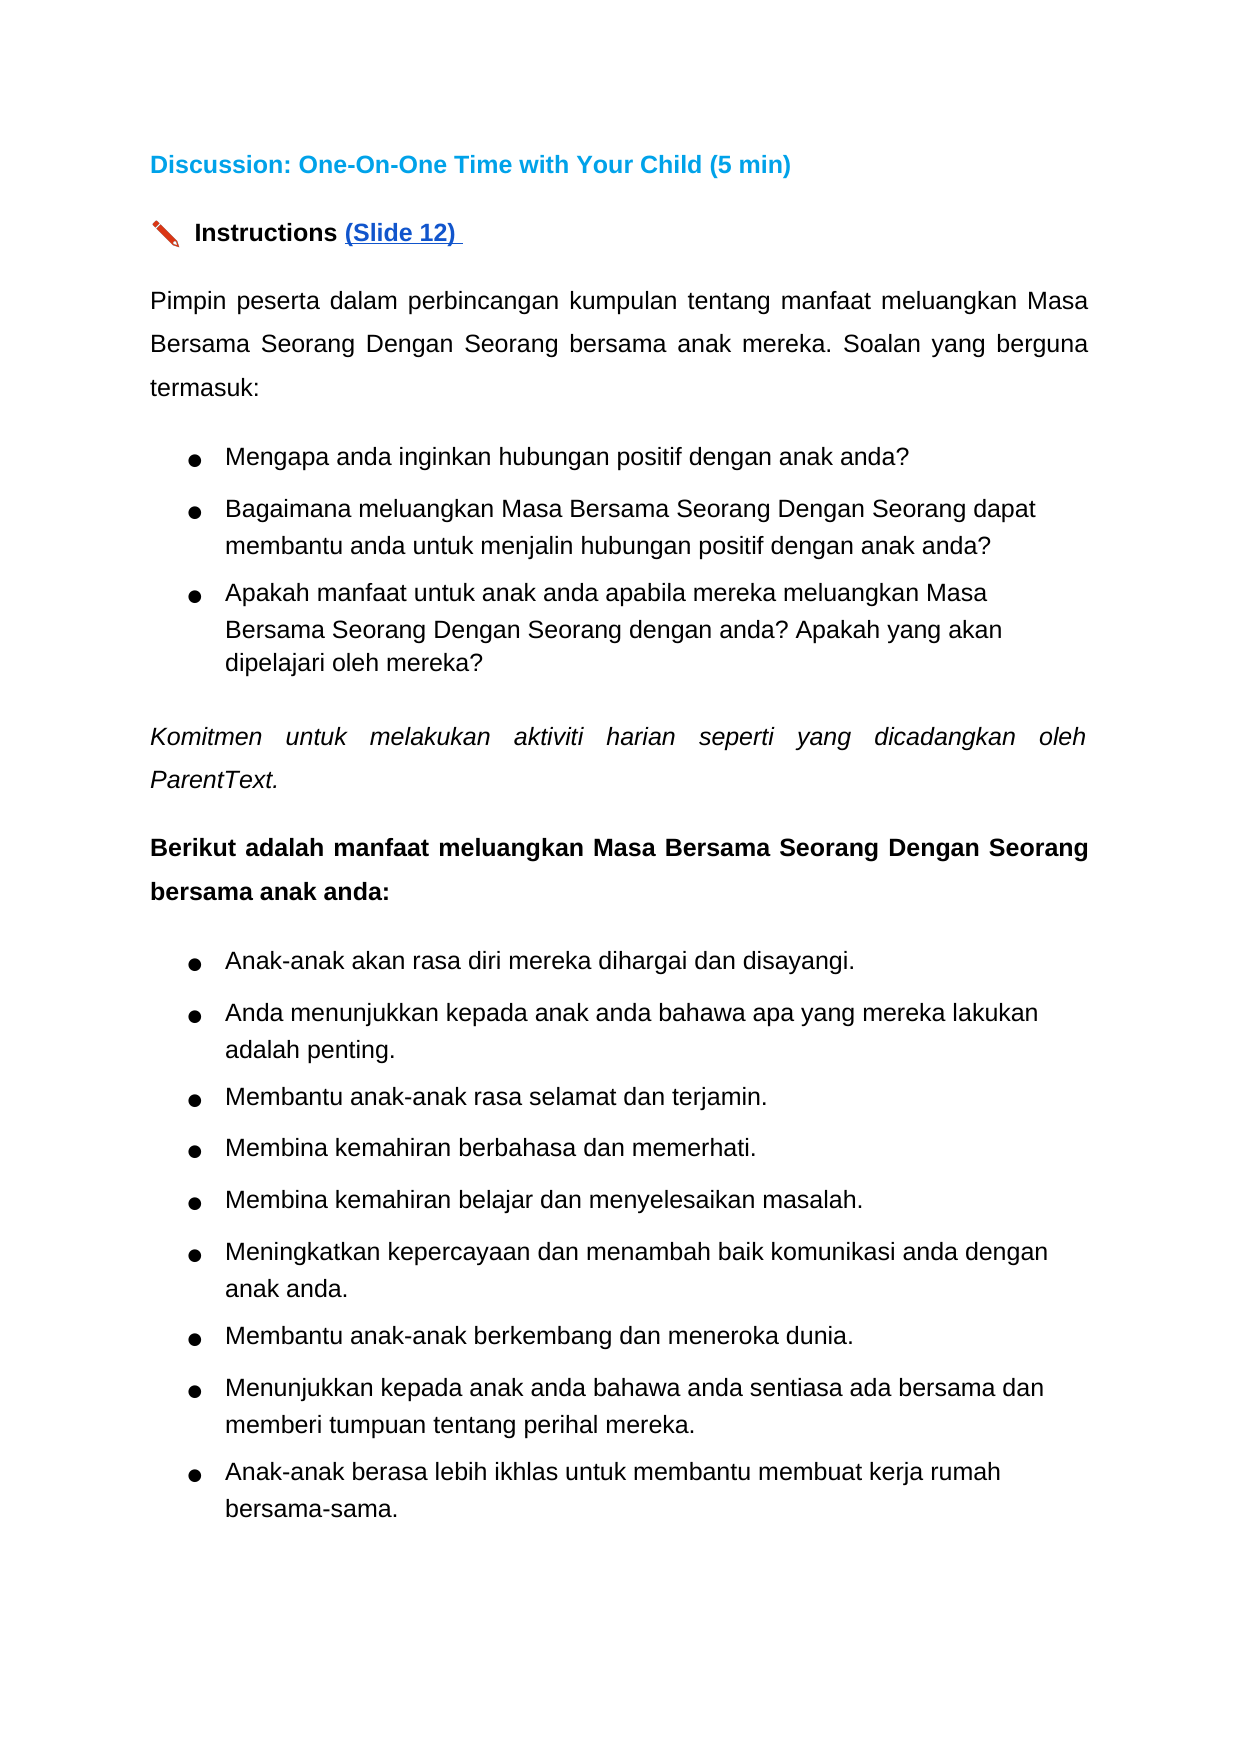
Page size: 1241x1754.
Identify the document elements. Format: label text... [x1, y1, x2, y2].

list Menunjukkan kepada anak anda bahawa anda sentiasa ada bersama dan memberi tumpuan tentang perihal mereka. [187, 1371, 1090, 1438]
list Mengapa anda inginkan hubungan positif dengan anak anda? [187, 441, 1090, 475]
text Instructions (Slide 12) [194, 218, 1090, 247]
text Berikut adalah manfaat meluangkan Masa Bersama Seorang Dengan Seorang bersama anak anda: [150, 833, 1090, 905]
picture [150, 218, 182, 250]
list Membantu anak-anak rasa selamat dan terjamin. [187, 1080, 1090, 1114]
list Meningkatkan kepercayaan dan menambah baik komunikasi anda dengan anak anda. [187, 1236, 1090, 1303]
list Apakah manfaat untuk anak anda apabila mereka meluangkan Masa Bersama Seorang Dengan Seorang dengan anda? Apakah yang akan dipelajari oleh mereka? [187, 576, 1090, 677]
text Komitmen untuk melakukan aktiviti harian seperti yang dicadangkan oleh ParentText. [150, 722, 1090, 794]
list Anak-anak akan rasa diri mereka dihargai dan disayangi. [187, 944, 1090, 979]
text Pimpin peserta dalam perbincangan kumpulan tentang manfaat meluangkan Masa Bersama Seorang Dengan Seorang bersama anak mereka. Soalan yang berguna termasuk: [150, 286, 1090, 401]
list Membina kemahiran berbahasa dan memerhati. [187, 1132, 1090, 1166]
list Membantu anak-anak berkembang dan meneroka dunia. [187, 1319, 1090, 1354]
list Membina kemahiran belajar dan menyelesaikan masalah. [187, 1184, 1090, 1218]
list Bagaimana meluangkan Masa Bersama Seorang Dengan Seorang dapat membantu anda untuk menjalin hubungan positif dengan anak anda? [187, 492, 1090, 559]
text Discussion: One-On-One Time with Your Child (5 min) [150, 150, 1090, 179]
list Anak-anak berasa lebih ikhlas untuk membantu membuat kerja rumah bersama-sama. [187, 1455, 1090, 1522]
list Anda menunjukkan kepada anak anda bahawa apa yang mereka lakukan adalah penting. [187, 996, 1090, 1063]
